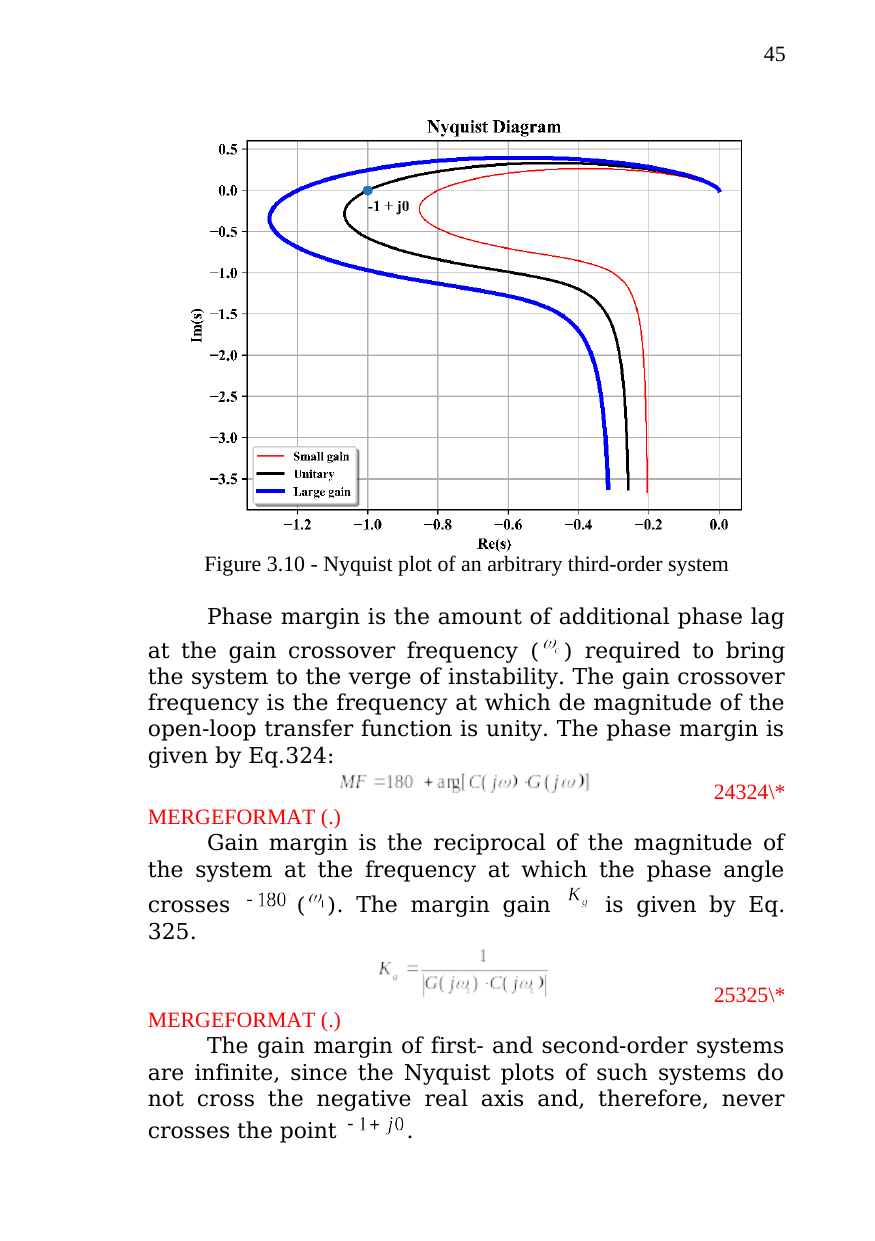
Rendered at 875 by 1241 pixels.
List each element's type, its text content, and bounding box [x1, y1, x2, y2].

text Gain margin is the reciprocal of the magnitude of the system at the frequency at which the phase angle crosses (). The margin gain is given by Eq. . [148, 829, 785, 944]
text The gain margin of first- and second-order systems are infinite, since the Nyquist plots of such systems do not cross the negative real axis and, therefore, never crosses the point . [148, 1032, 785, 1143]
text Phase margin is the amount of additional phase lag at the gain crossover frequency () required to bring the system to the verge of instability. The gain crossover frequency is the frequency at which de magnitude of the open-loop transfer function is unity. The phase margin is given by Eq.: [148, 603, 785, 768]
picture [188, 118, 745, 552]
